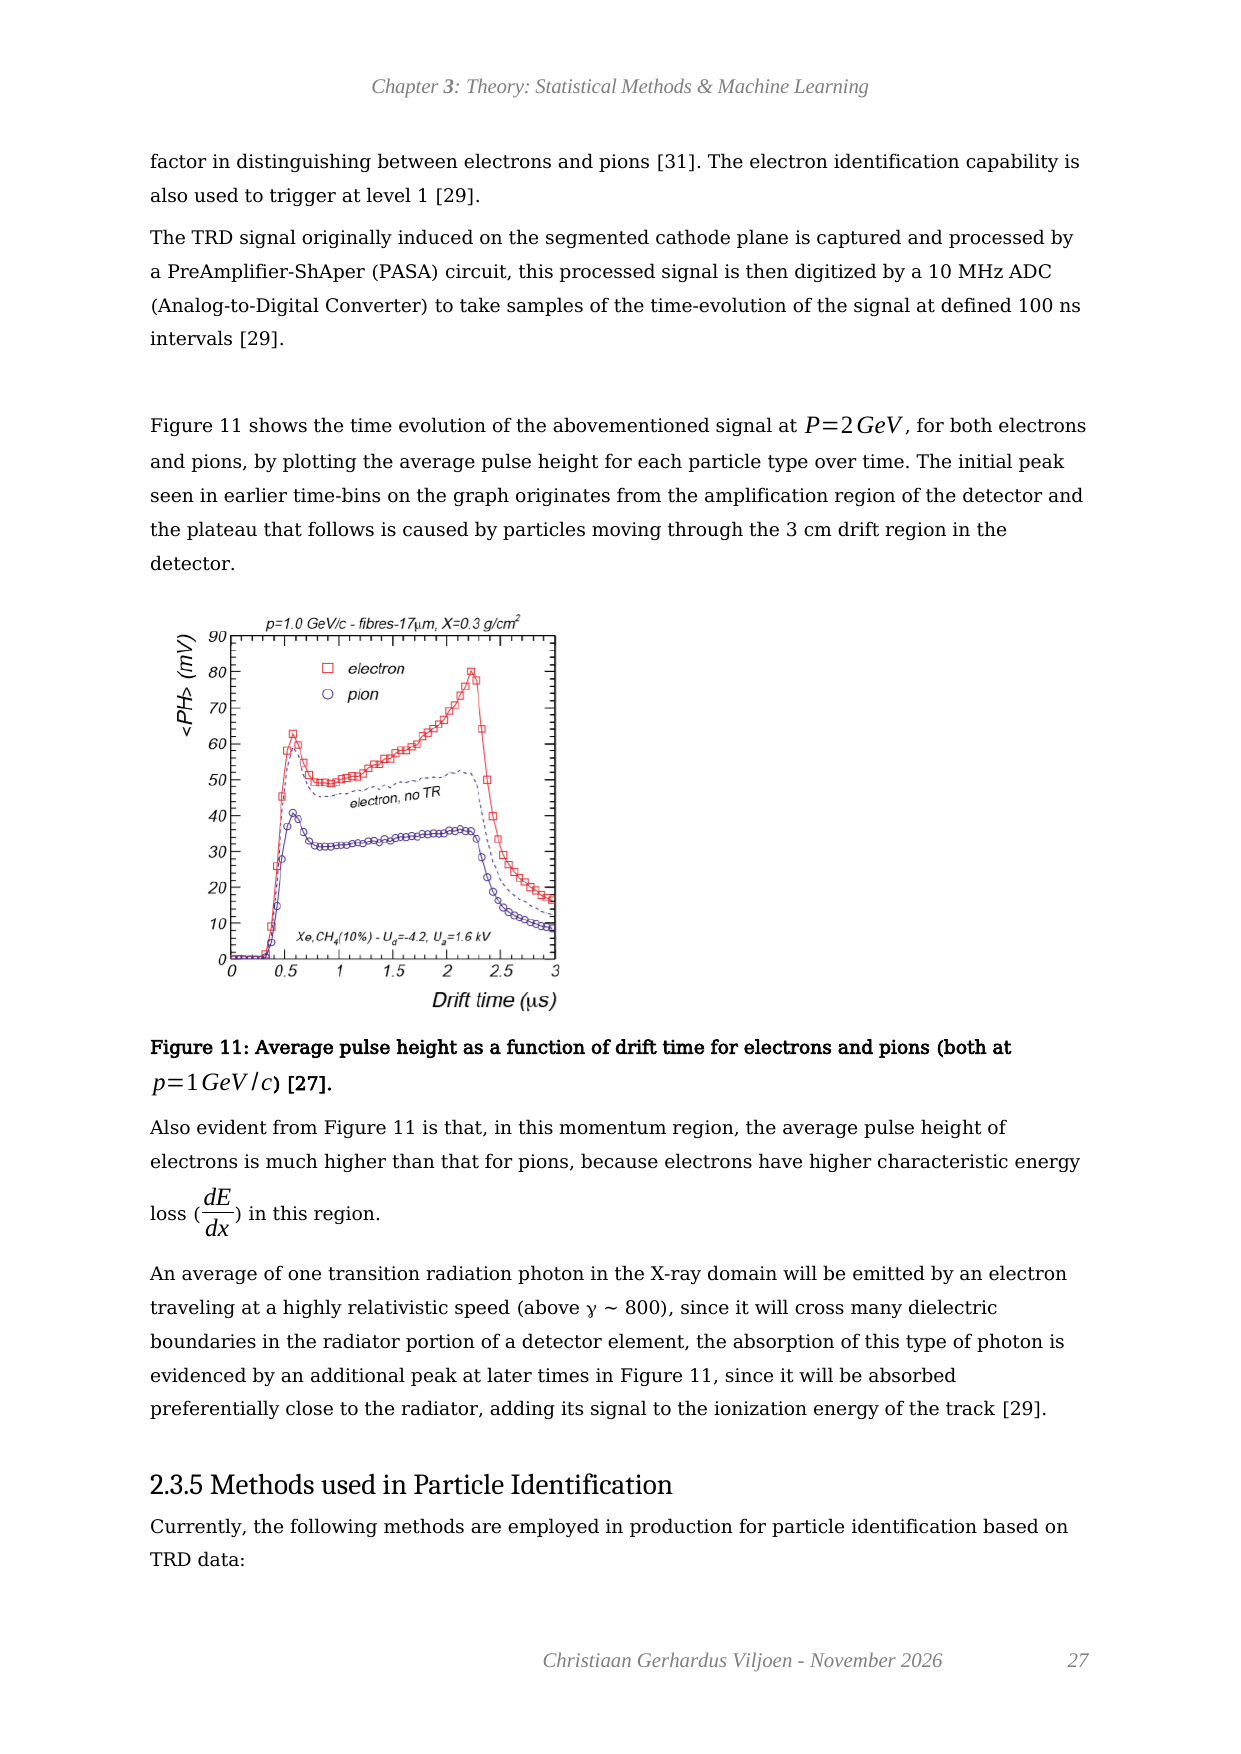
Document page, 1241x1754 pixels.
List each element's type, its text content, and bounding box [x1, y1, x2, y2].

picture [161, 593, 598, 1016]
subtitle Methods used in Particle Identification [150, 1468, 1090, 1502]
text Figure 10 shows the time evolution of the abovementioned signal at , for both electrons and pions, by plotting the average pulse height for each particle type over time. The initial peak seen in earlier time-bins on the graph originates from the amplification region of the detector and the plateau that follows is caused by particles moving through the 3 cm drift region in the detector. [150, 411, 1090, 574]
text Also evident from Figure 10 is that, in this momentum region, the average pulse height of electrons is much higher than that for pions, because electrons have higher characteristic energy loss () in this region. [150, 1116, 1090, 1242]
text Currently, the following methods are employed in production for particle identification based on TRD data: [150, 1514, 1090, 1571]
text An average of one transition radiation photon in the X-ray domain will be emitted by an electron traveling at a highly relativistic speed (above ~ 800), since it will cross many dielectric boundaries in the radiator portion of a detector element, the absorption of this type of photon is evidenced by an additional peak at later times in Figure 10, since it will be absorbed preferentially close to the radiator, adding its signal to the ionization energy of the track . [150, 1262, 1090, 1420]
text Figure 11: Average pulse height as a function of drift time for electrons and pions (both at ). [150, 1035, 1090, 1096]
text The TRD signal originally induced on the segmented cathode plane is captured and processed by a PreAmplifier-ShAper (PASA) circuit, this processed signal is then digitized by a 10 MHz ADC (Analog-to-Digital Converter) to take samples of the time-evolution of the signal at defined 100 ns intervals . [150, 226, 1090, 349]
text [150, 150, 1090, 206]
